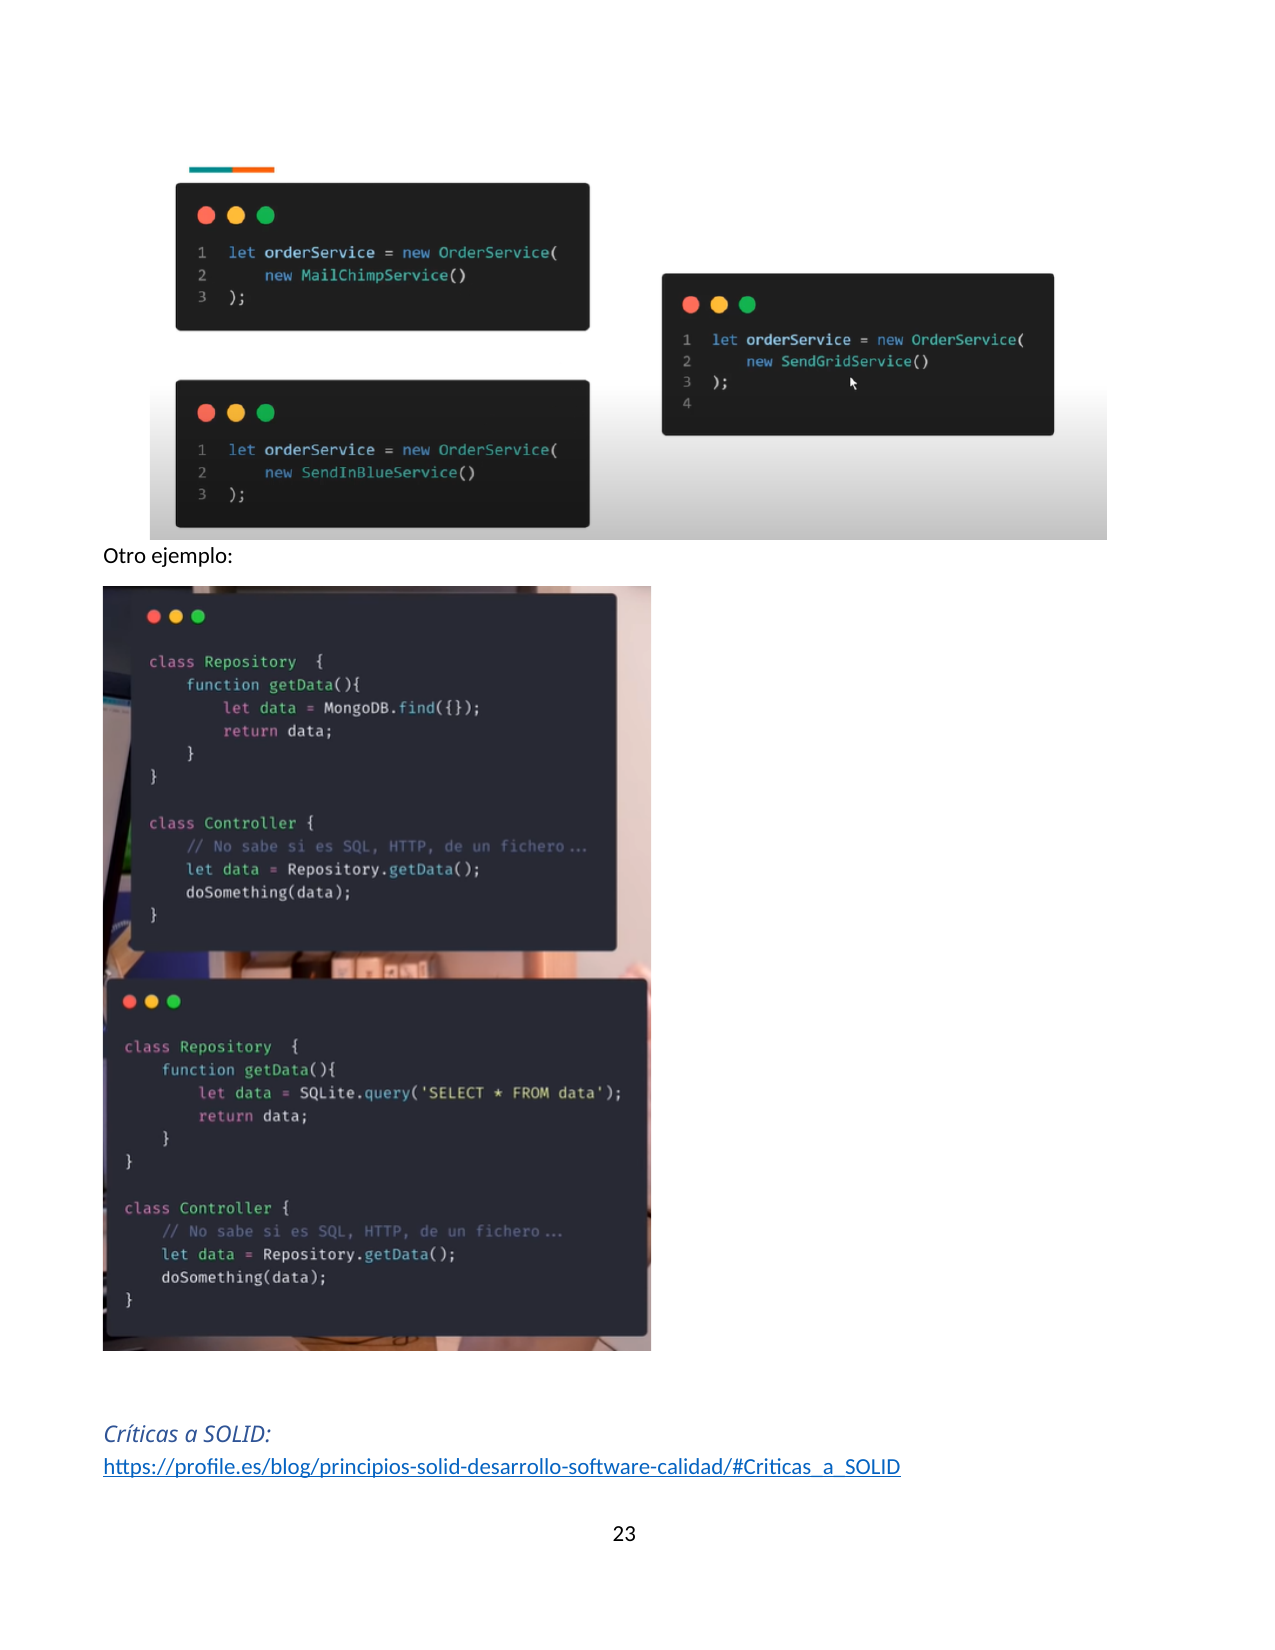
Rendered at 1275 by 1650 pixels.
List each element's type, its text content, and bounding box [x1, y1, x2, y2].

text https://profile.es/blog/principios-solid-desarrollo-software-calidad/#Criticas_a_SOLID [103, 1452, 1098, 1480]
subtitle Críticas a SOLID: [103, 1418, 1098, 1449]
picture [149, 147, 1107, 540]
picture [102, 586, 652, 1351]
